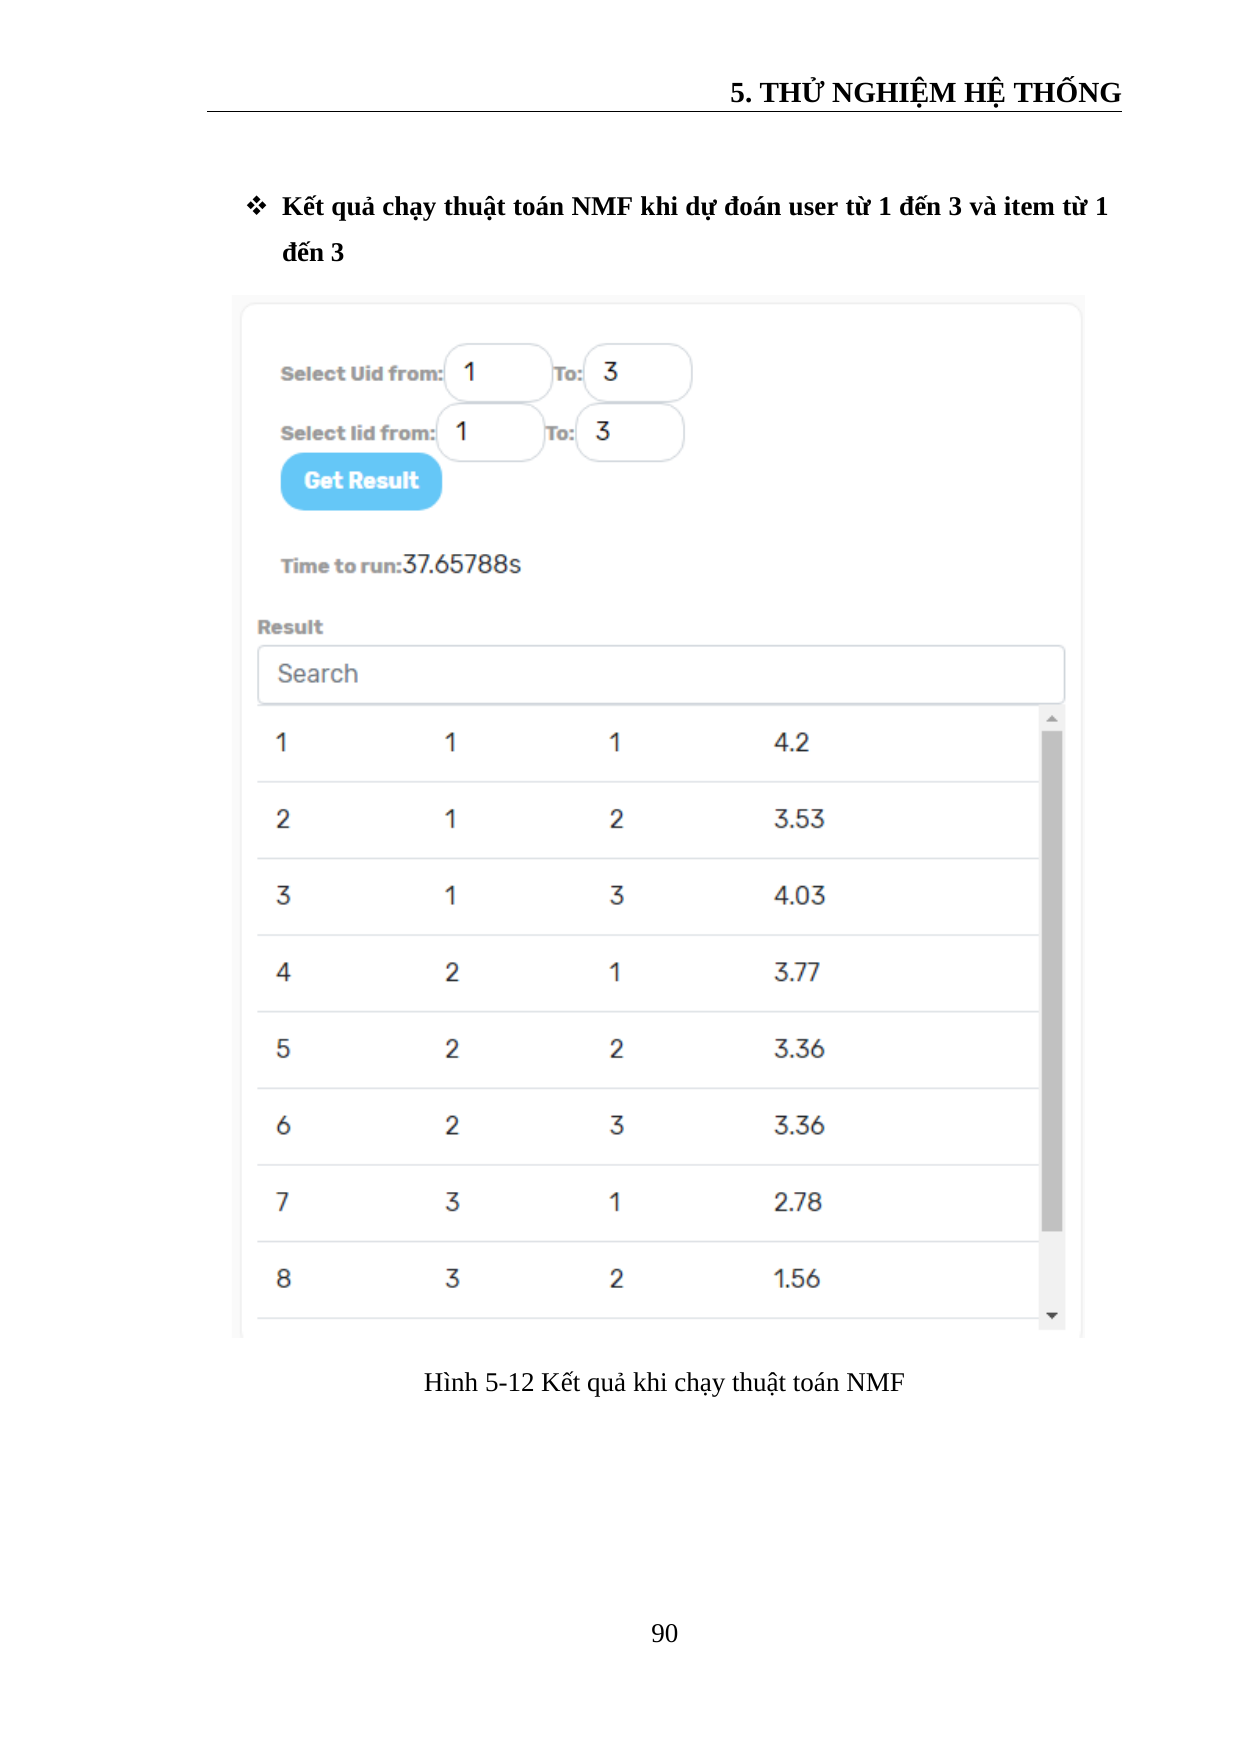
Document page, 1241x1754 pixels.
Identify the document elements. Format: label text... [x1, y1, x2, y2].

text Hình 5-12 Kết quả khi chạy thuật toán NMF [207, 1366, 1122, 1397]
text Kết quả chạy thuật toán NMF khi dự đoán user từ 1 đến 3 và item từ 1 đến 3 [244, 190, 1110, 268]
picture [231, 295, 1085, 1338]
